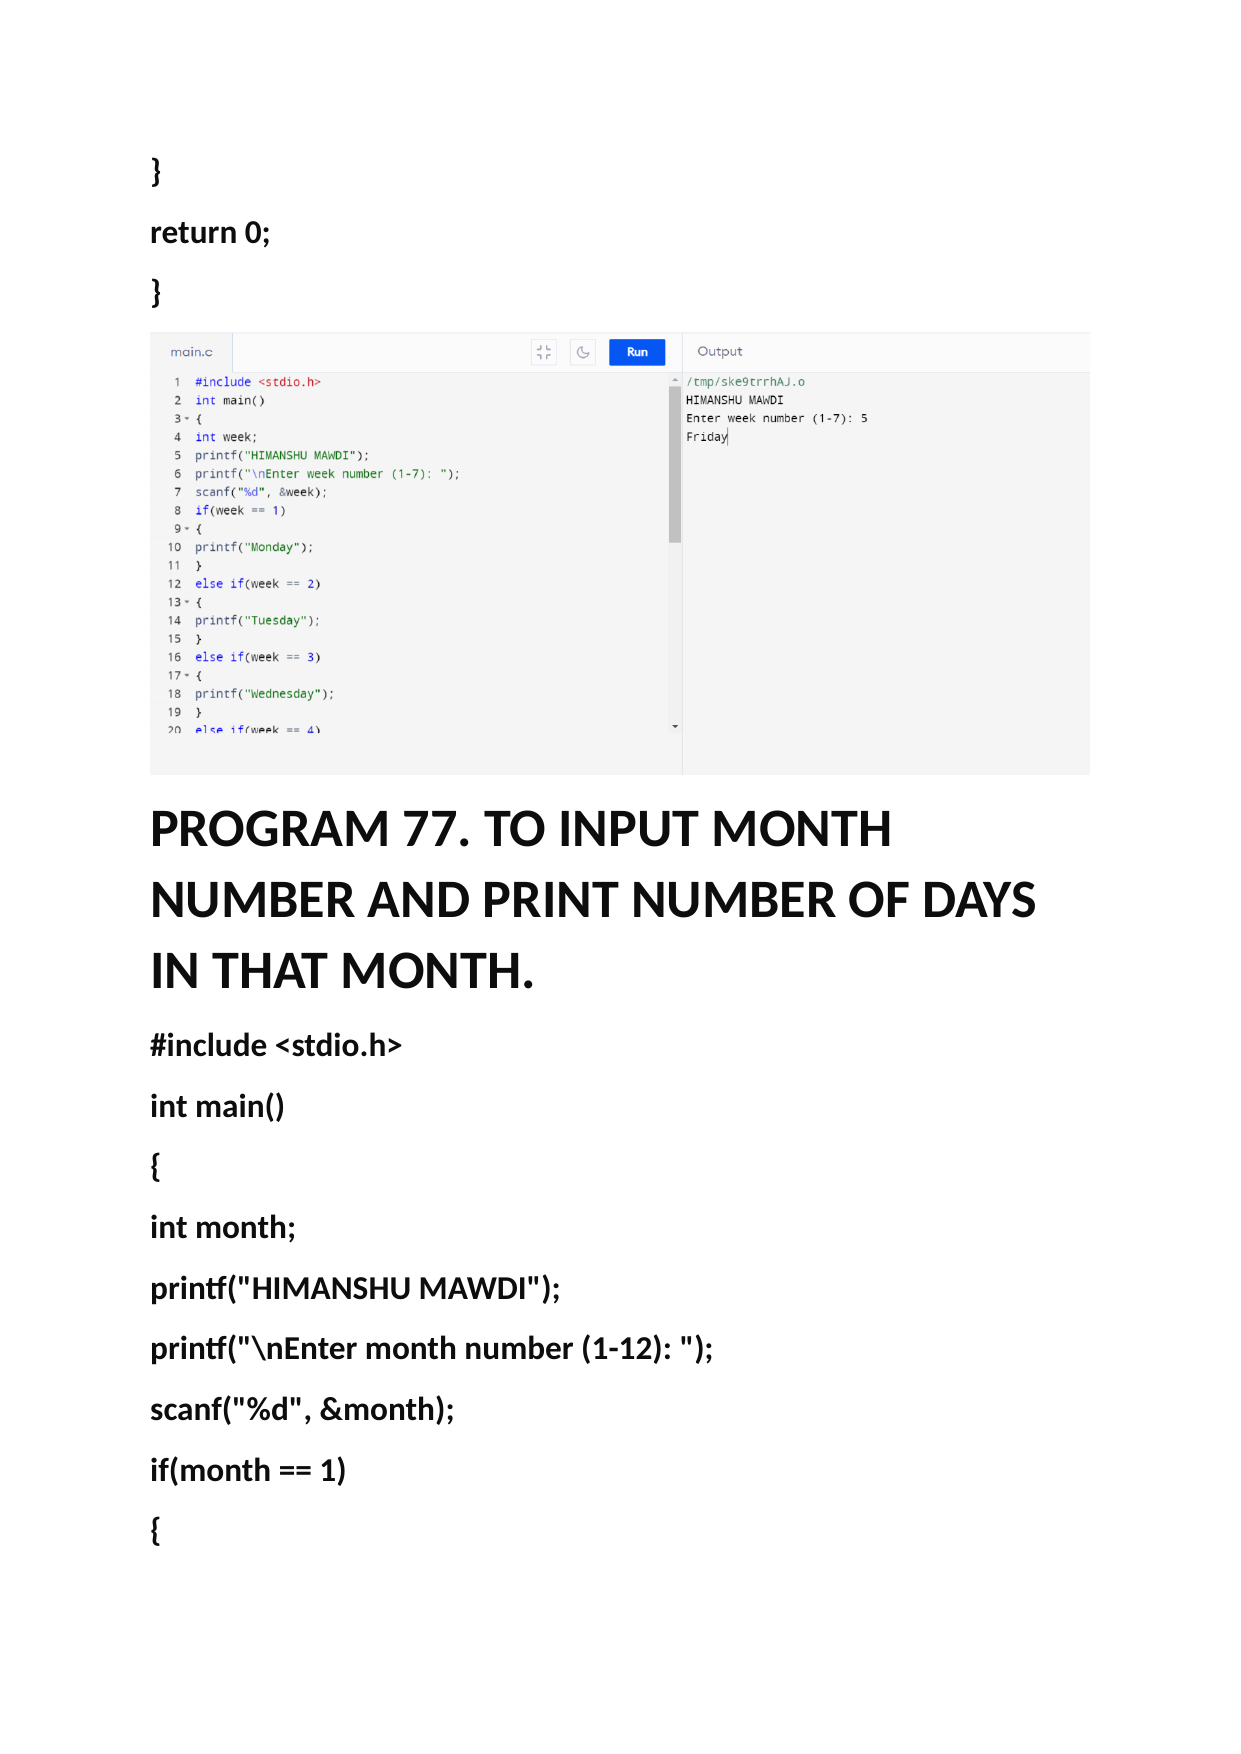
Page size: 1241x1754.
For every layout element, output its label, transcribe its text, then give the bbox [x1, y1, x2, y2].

picture [150, 331, 1091, 775]
text int main() [150, 1085, 1090, 1126]
text { [150, 1145, 1090, 1186]
text printf("\nEnter month number (1-12): "); [150, 1327, 1090, 1368]
text PROGRAM 77. TO INPUT MONTH NUMBER AND PRINT NUMBER OF DAYS IN THAT MONTH. [150, 793, 1090, 1002]
text scanf("%d", &month); [150, 1388, 1090, 1429]
text #include <stdio.h> [150, 1024, 1090, 1065]
text } [150, 271, 1090, 312]
text { [150, 1509, 1090, 1550]
text } [150, 150, 1090, 191]
text int month; [150, 1206, 1090, 1247]
text printf("HIMANSHU MAWDI"); [150, 1267, 1090, 1307]
text return 0; [150, 211, 1090, 251]
text if(month == 1) [150, 1448, 1090, 1489]
